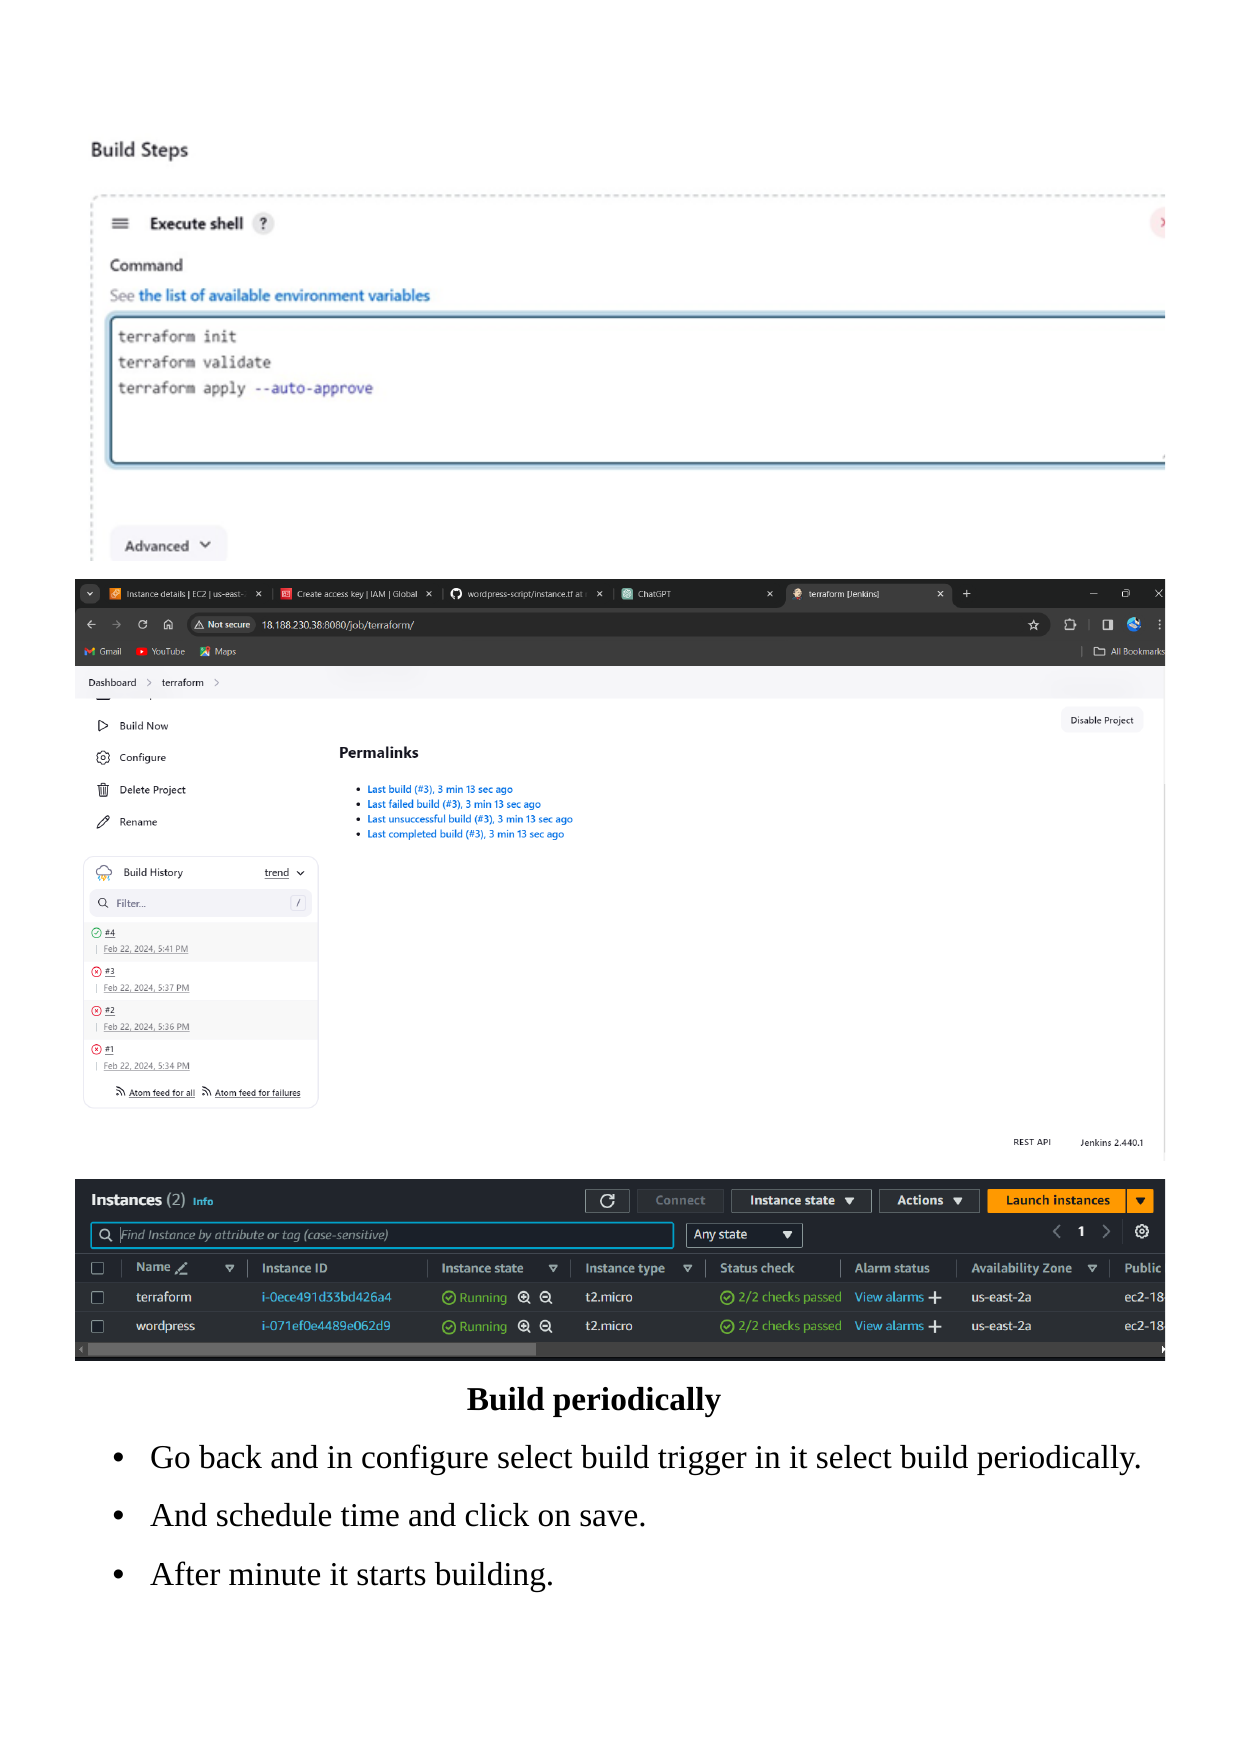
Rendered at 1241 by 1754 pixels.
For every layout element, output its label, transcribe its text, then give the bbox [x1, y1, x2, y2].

list And schedule time and click on save. [112, 1495, 1165, 1534]
list After minute it starts building. [112, 1553, 1165, 1592]
text Build periodically [75, 1379, 1165, 1417]
list Go back and in configure select build trigger in it select build periodically. [112, 1437, 1165, 1476]
picture [75, 1179, 1166, 1361]
picture [75, 579, 1166, 1161]
picture [75, 133, 1166, 561]
